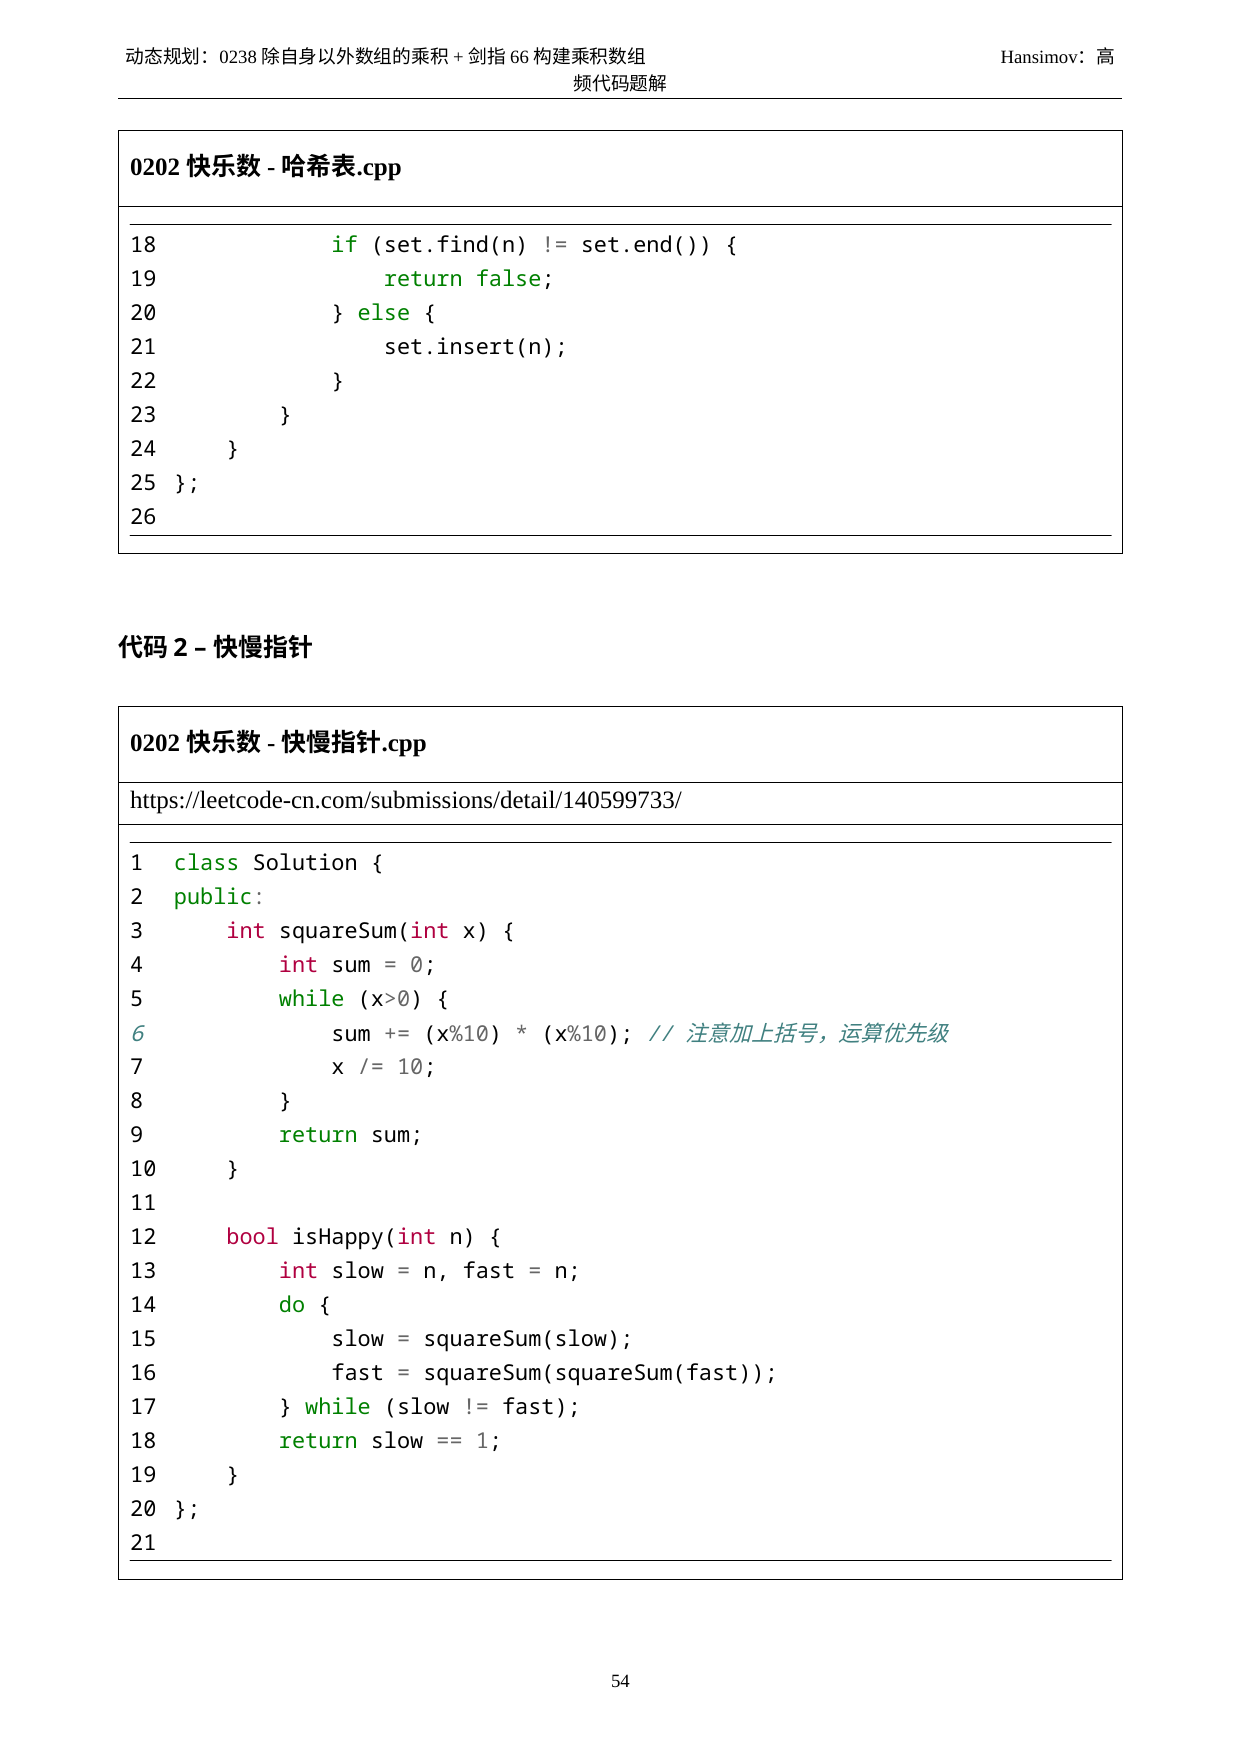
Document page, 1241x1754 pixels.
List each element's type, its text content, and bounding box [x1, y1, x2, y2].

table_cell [119, 207, 1122, 553]
subtitle 代码2 – 快慢指针 [118, 612, 1097, 680]
table_cell https://leetcode-cn.com/submissions/detail/140599733/ [119, 783, 1122, 824]
table_header 0202 快乐数 - 快慢指针.cpp [119, 707, 1122, 782]
table_header 0202 快乐数 - 哈希表.cpp [119, 131, 1122, 206]
table_cell class Solution { public: int squareSum(int x) { int sum = 0; while (x>0) { sum += (x%10) * (x%10); // 注意加上括号，运算优先级 x /= 10; } return sum; } bool isHappy(int n) { int slow = n, fast = n; do { slow = squareSum(slow); fast = squareSum(squareSum(fast)); } while (slow != fast); return slow == 1; } }; [119, 825, 1122, 1578]
